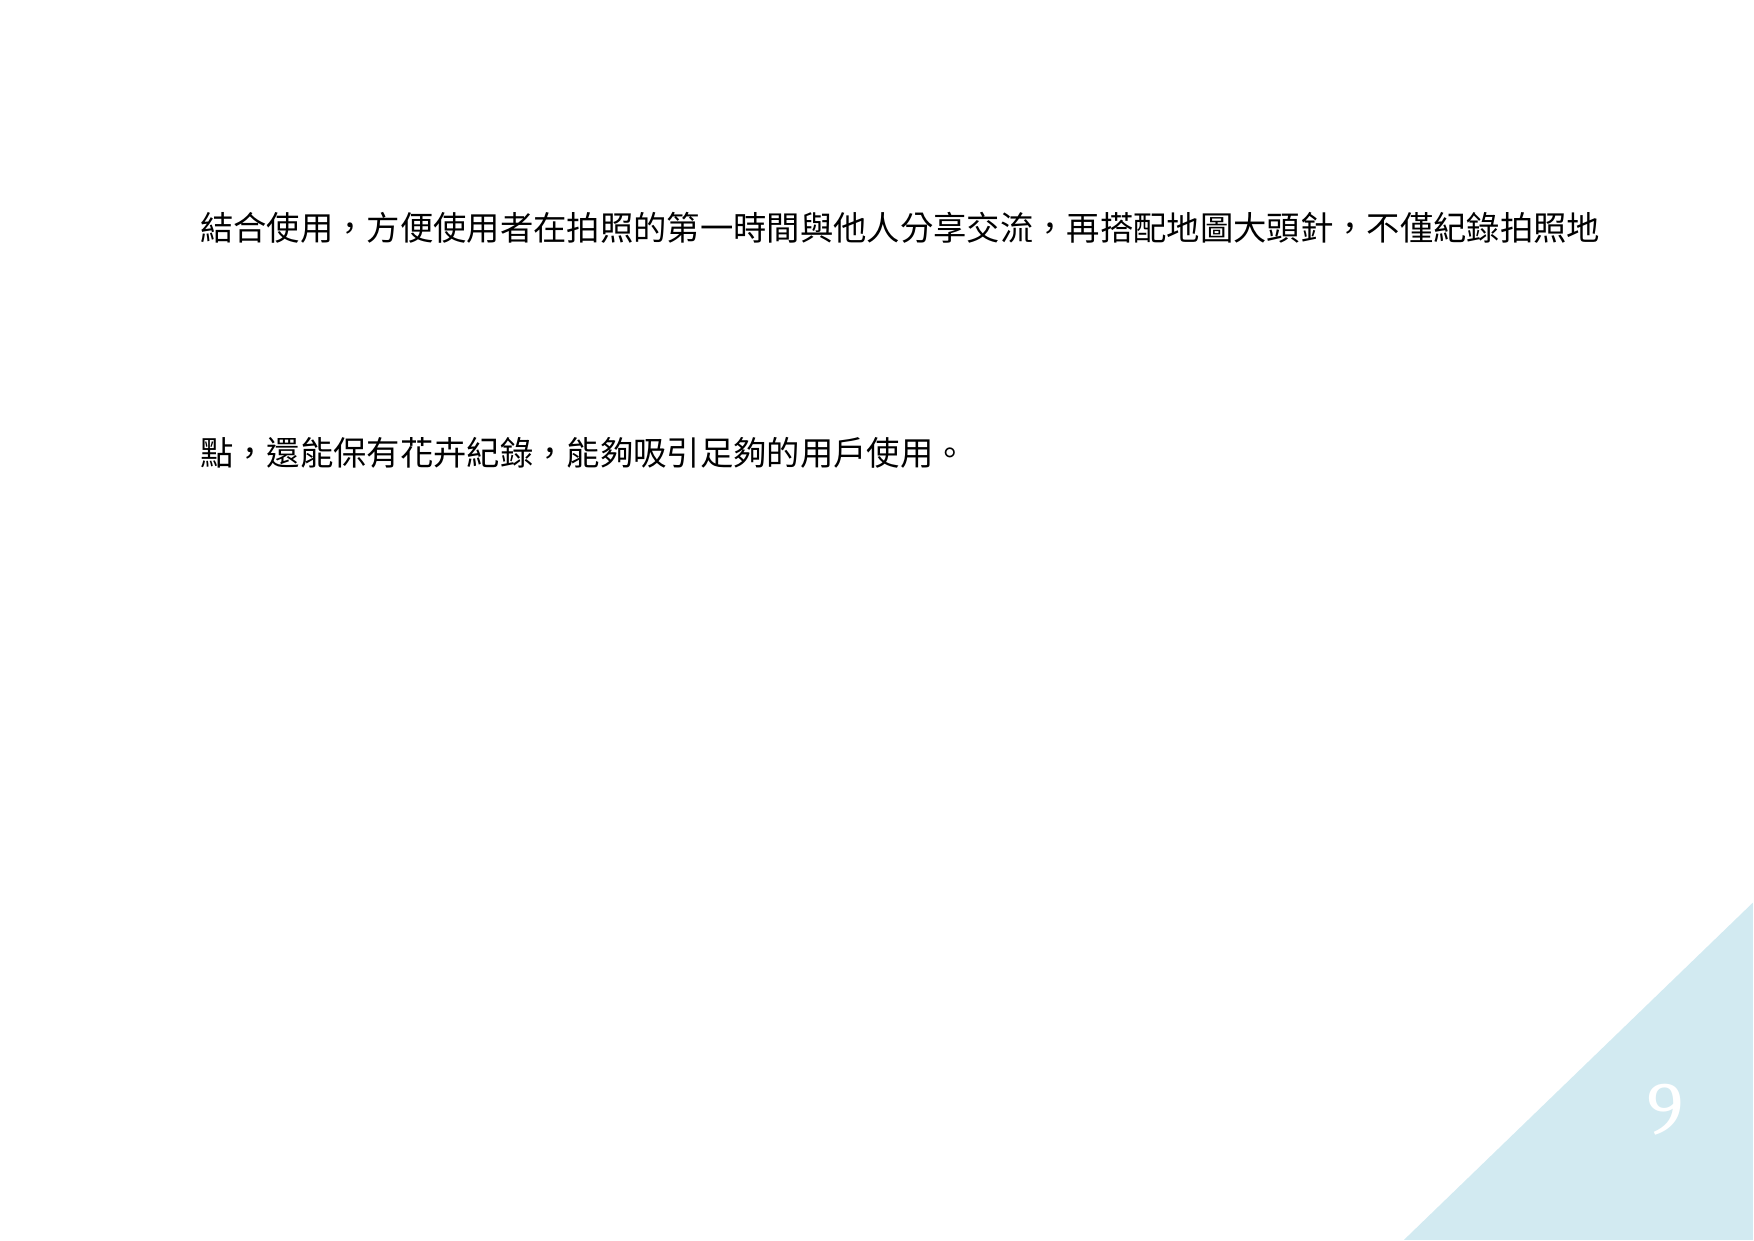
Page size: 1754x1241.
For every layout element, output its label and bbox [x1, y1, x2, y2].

list [200, 189, 1604, 489]
